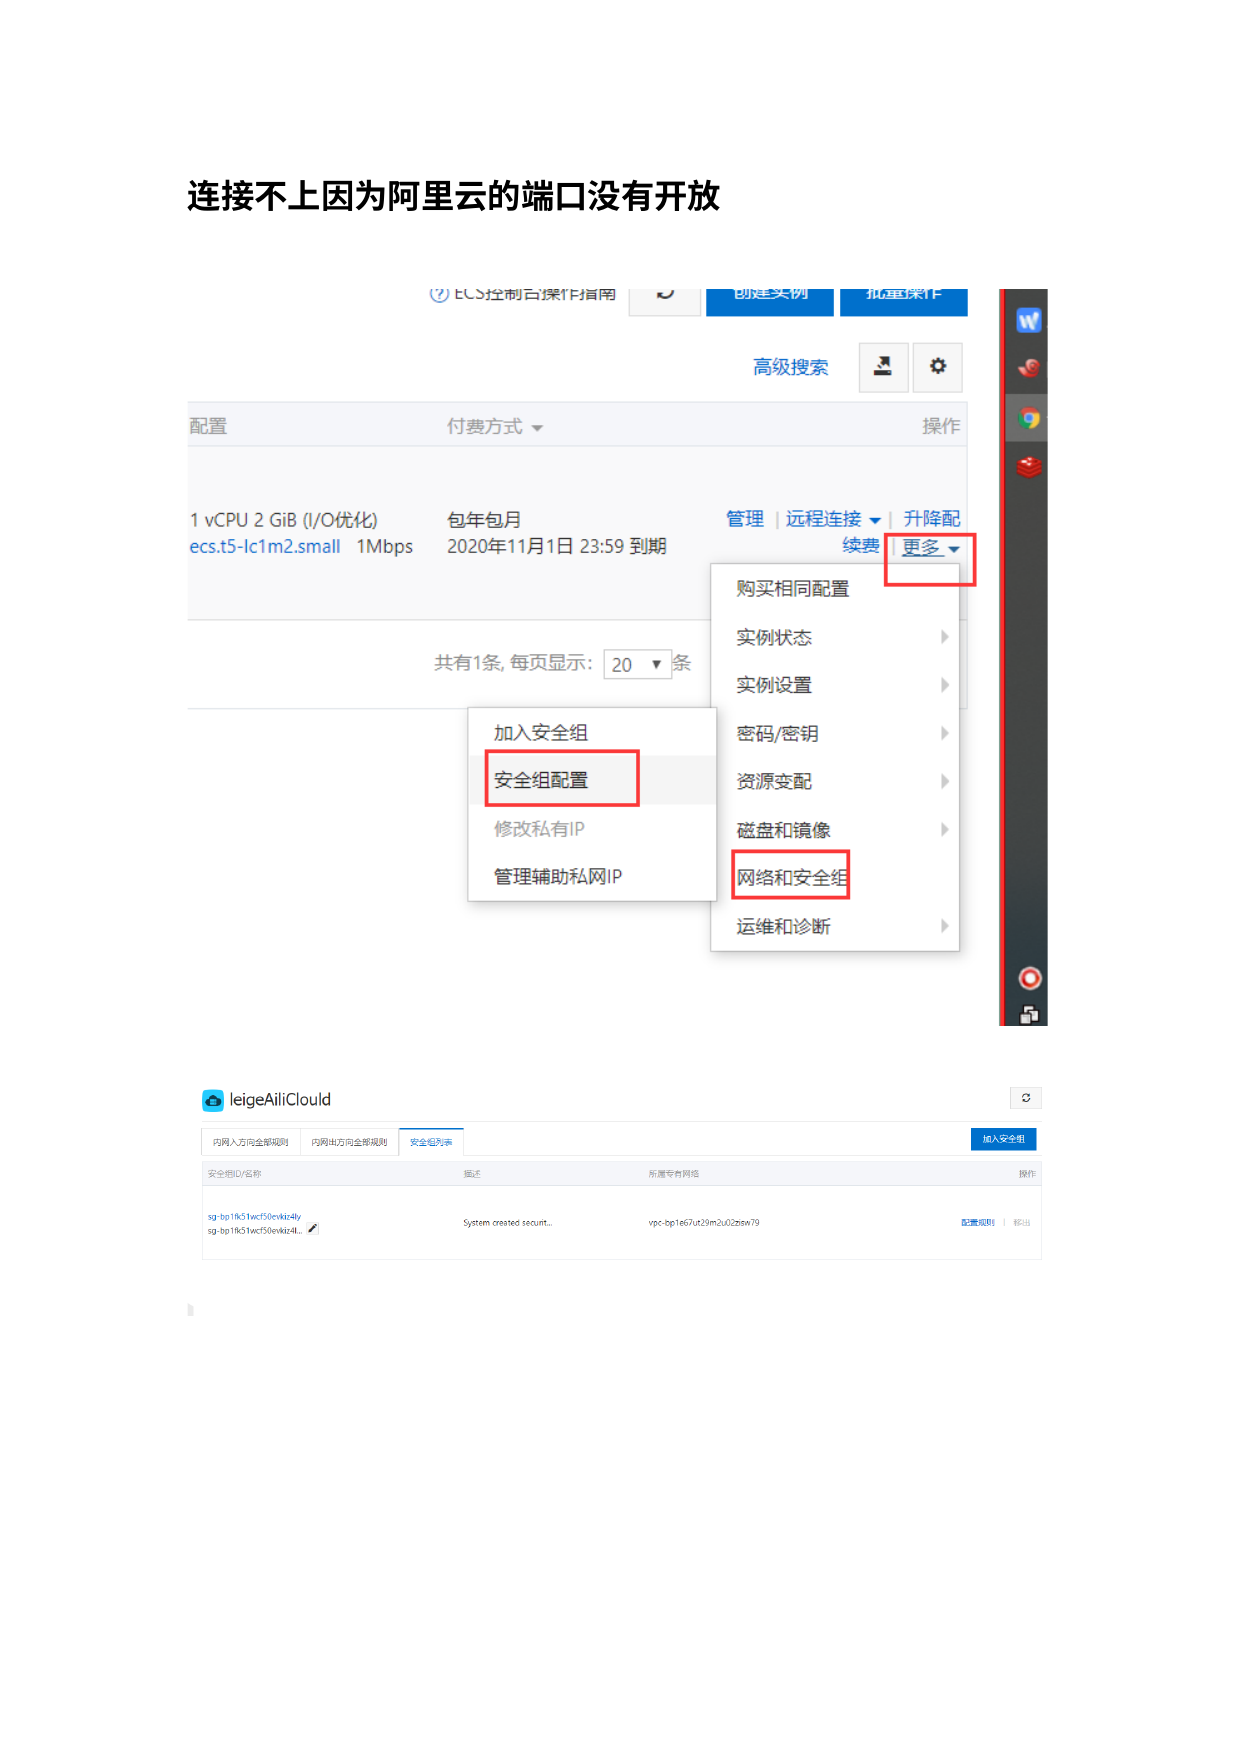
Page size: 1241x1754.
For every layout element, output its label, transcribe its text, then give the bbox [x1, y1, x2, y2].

subtitle 连接不上因为阿里云的端口没有开放 [187, 162, 1053, 227]
picture [187, 289, 1048, 1026]
picture [187, 1082, 1053, 1316]
